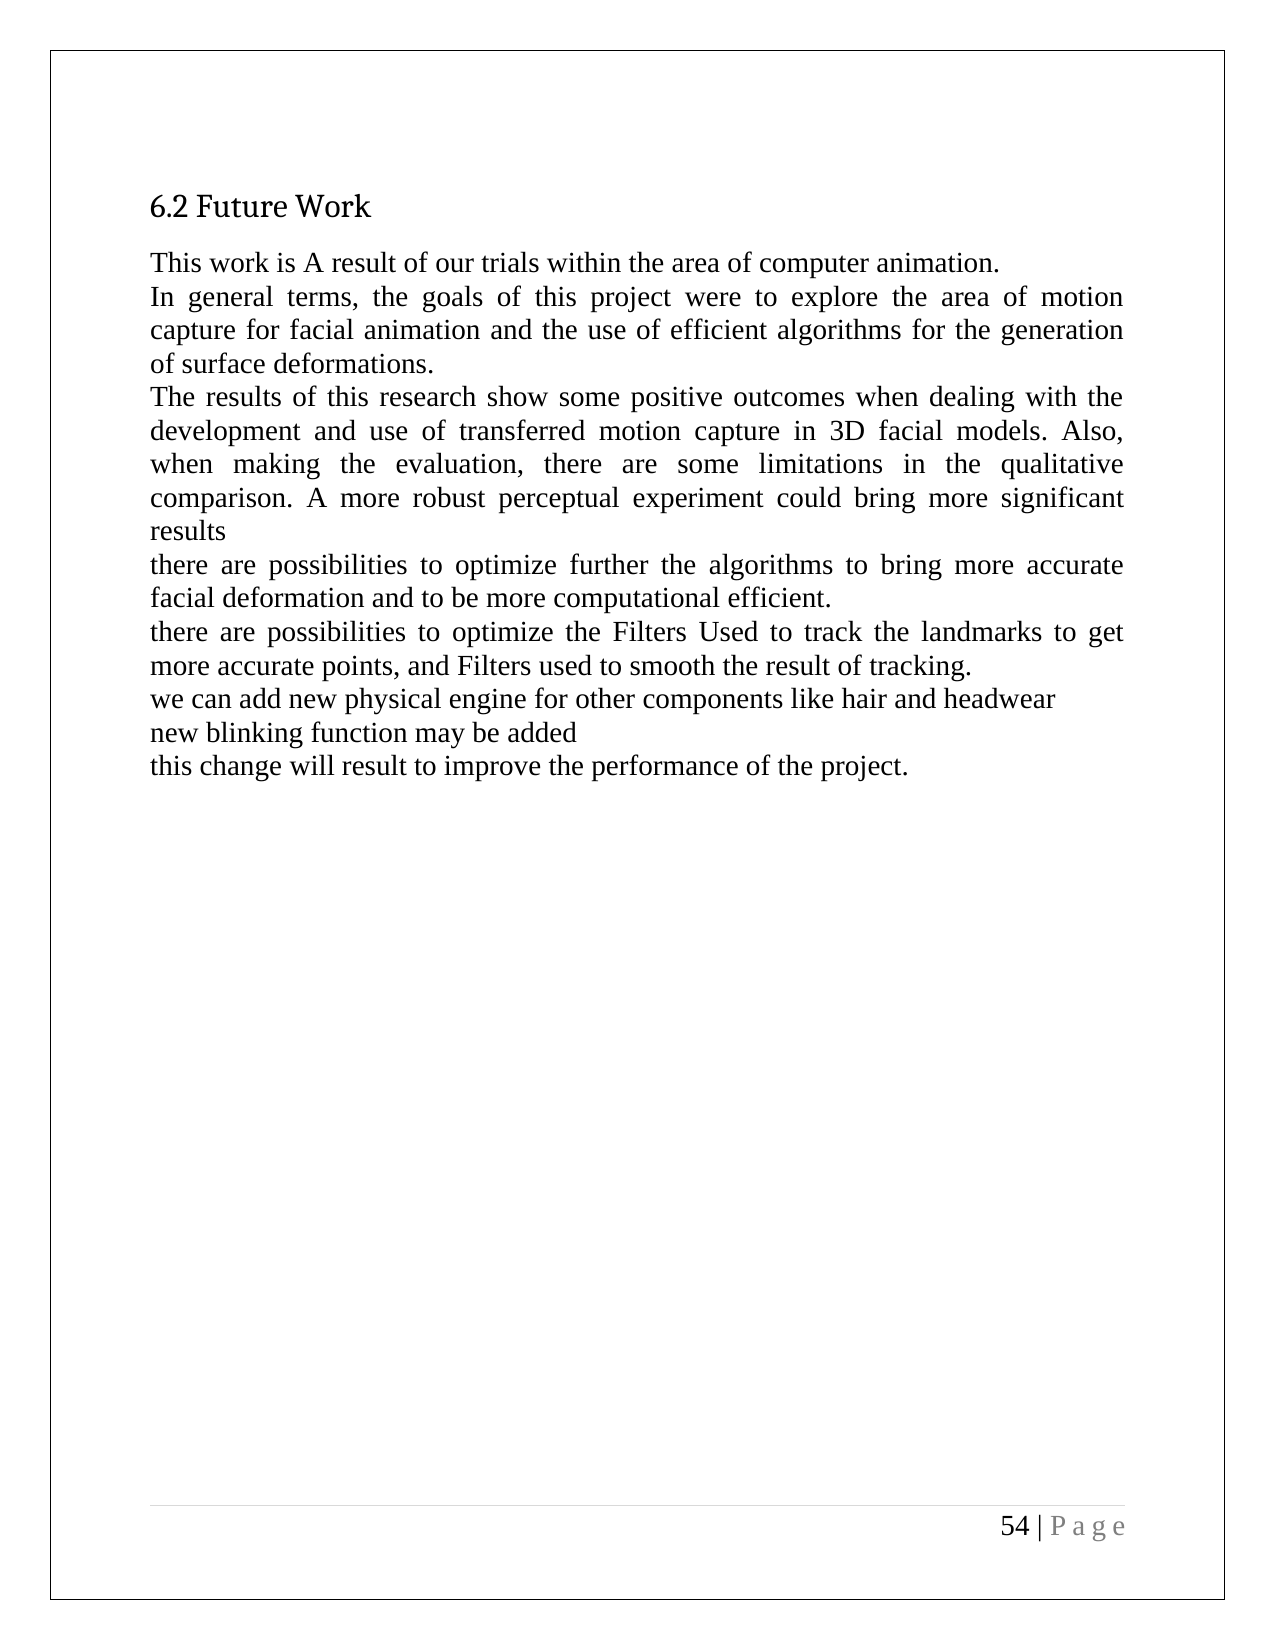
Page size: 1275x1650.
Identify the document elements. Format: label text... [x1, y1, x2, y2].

text there are possibilities to optimize further the algorithms to bring more accurate facial deformation and to be more computational efficient. [150, 547, 1125, 614]
text In general terms, the goals of this project were to explore the area of motion capture for facial animation and the use of efficient algorithms for the generation of surface deformations. [150, 279, 1125, 379]
text there are possibilities to optimize the Filters Used to track the landmarks to get more accurate points, and Filters used to smooth the result of tracking. [150, 614, 1125, 681]
subtitle 6.2 Future Work [150, 188, 1125, 226]
text new blinking function may be added [150, 715, 1125, 748]
text we can add new physical engine for other components like hair and headwear [150, 681, 1125, 715]
text The results of this research show some positive outcomes when dealing with the development and use of transferred motion capture in 3D facial models. Also, when making the evaluation, there are some limitations in the qualitative comparison. A more robust perceptual experiment could bring more significant results [150, 379, 1125, 547]
text this change will result to improve the performance of the project. [150, 748, 1125, 782]
text This work is A result of our trials within the area of computer animation. [150, 245, 1125, 279]
